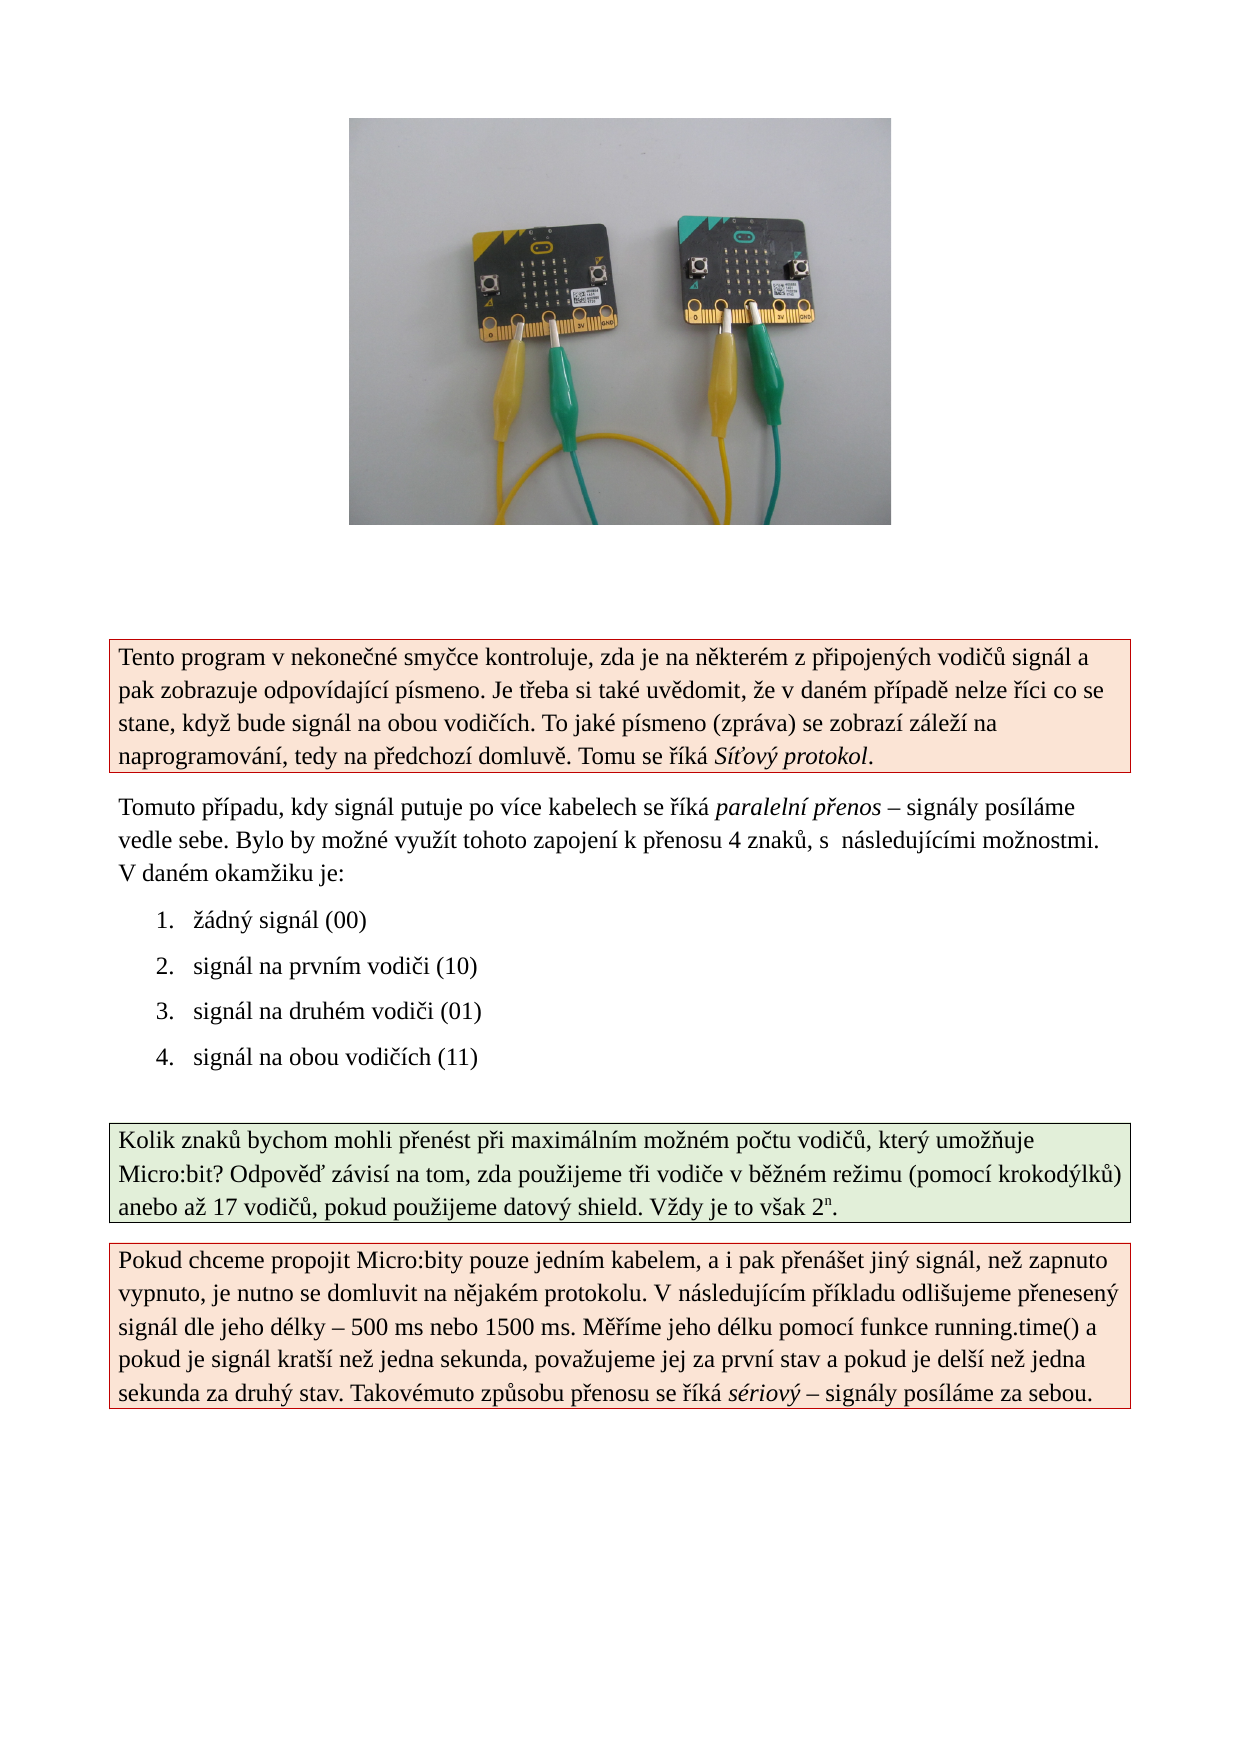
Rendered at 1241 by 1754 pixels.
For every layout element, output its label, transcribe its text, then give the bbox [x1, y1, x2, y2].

text Kolik znaků bychom mohli přenést při maximálním možném počtu vodičů, který umožňuje Micro:bit? Odpověď závisí na tom, zda použijeme tři vodiče v běžném režimu (pomocí krokodýlků) anebo až 17 vodičů, pokud použijeme datový shield. Vždy je to však 2n. [110, 1124, 1130, 1222]
text Tomuto případu, kdy signál putuje po více kabelech se říká paralelní přenos – signály posíláme vedle sebe. Bylo by možné využít tohoto zapojení k přenosu 4 znaků, s následujícími možnostmi. V daném okamžiku je: [118, 792, 1122, 886]
list signál na druhém vodiči (01) [156, 996, 1122, 1025]
list signál na obou vodičích (11) [156, 1042, 1122, 1071]
text Pokud chceme propojit Micro:bity pouze jedním kabelem, a i pak přenášet jiný signál, než zapnuto vypnuto, je nutno se domluvit na nějakém protokolu. V následujícím příkladu odlišujeme přenesený signál dle jeho délky – 500 ms nebo 1500 ms. Měříme jeho délku pomocí funkce running.time() a pokud je signál kratší než jedna sekunda, považujeme jej za první stav a pokud je delší než jedna sekunda za druhý stav. Takovémuto způsobu přenosu se říká sériový – signály posíláme za sebou. [110, 1244, 1130, 1408]
list signál na prvním vodiči (10) [156, 951, 1122, 979]
picture [349, 118, 892, 525]
list žádný signál (00) [156, 905, 1122, 934]
text Tento program v nekonečné smyčce kontroluje, zda je na některém z připojených vodičů signál a pak zobrazuje odpovídající písmeno. Je třeba si také uvědomit, že v daném případě nelze říci co se stane, když bude signál na obou vodičích. To jaké písmeno (zpráva) se zobrazí záleží na naprogramování, tedy na předchozí domluvě. Tomu se říká Síťový protokol. [110, 640, 1130, 772]
